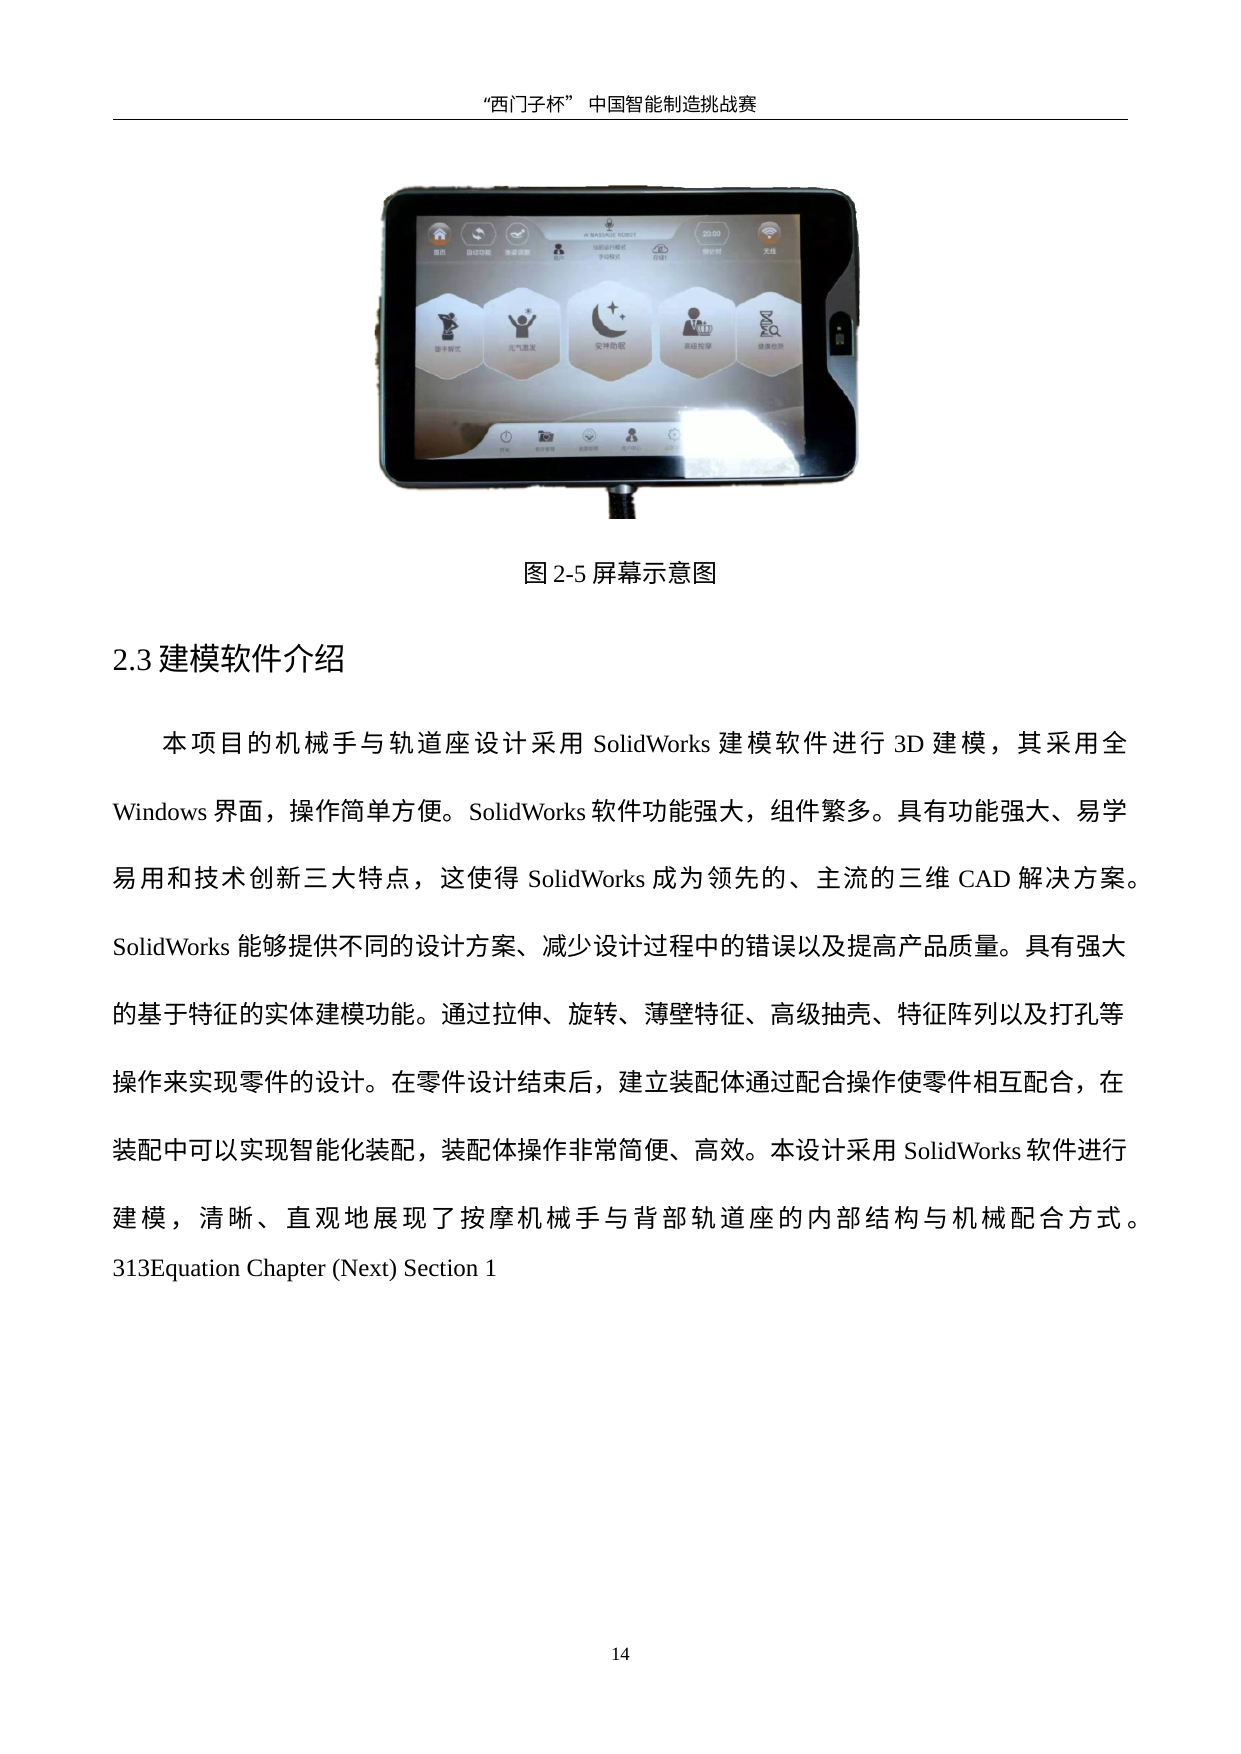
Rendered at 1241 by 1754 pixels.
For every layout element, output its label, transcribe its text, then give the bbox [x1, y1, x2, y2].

text 本项目的机械手与轨道座设计采用SolidWorks建模软件进行3D建模，其采用全Windows界面，操作简单方便。SolidWorks软件功能强大，组件繁多。具有功能强大、易学易用和技术创新三大特点，这使得SolidWorks成为领先的、主流的三维CAD解决方案。SolidWorks 能够提供不同的设计方案、减少设计过程中的错误以及提高产品质量。具有强大的基于特征的实体建模功能。通过拉伸、旋转、薄壁特征、高级抽壳、特征阵列以及打孔等操作来实现零件的设计。在零件设计结束后，建立装配体通过配合操作使零件相互配合，在装配中可以实现智能化装配，装配体操作非常简便、高效。本设计采用SolidWorks软件进行建模，清晰、直观地展现了按摩机械手与背部轨道座的内部结构与机械配合方式。 [112, 707, 1128, 1284]
picture [374, 163, 887, 519]
subtitle 2.3建模软件介绍 [112, 622, 1128, 690]
text 图2-5 屏幕示意图 [112, 537, 1128, 605]
